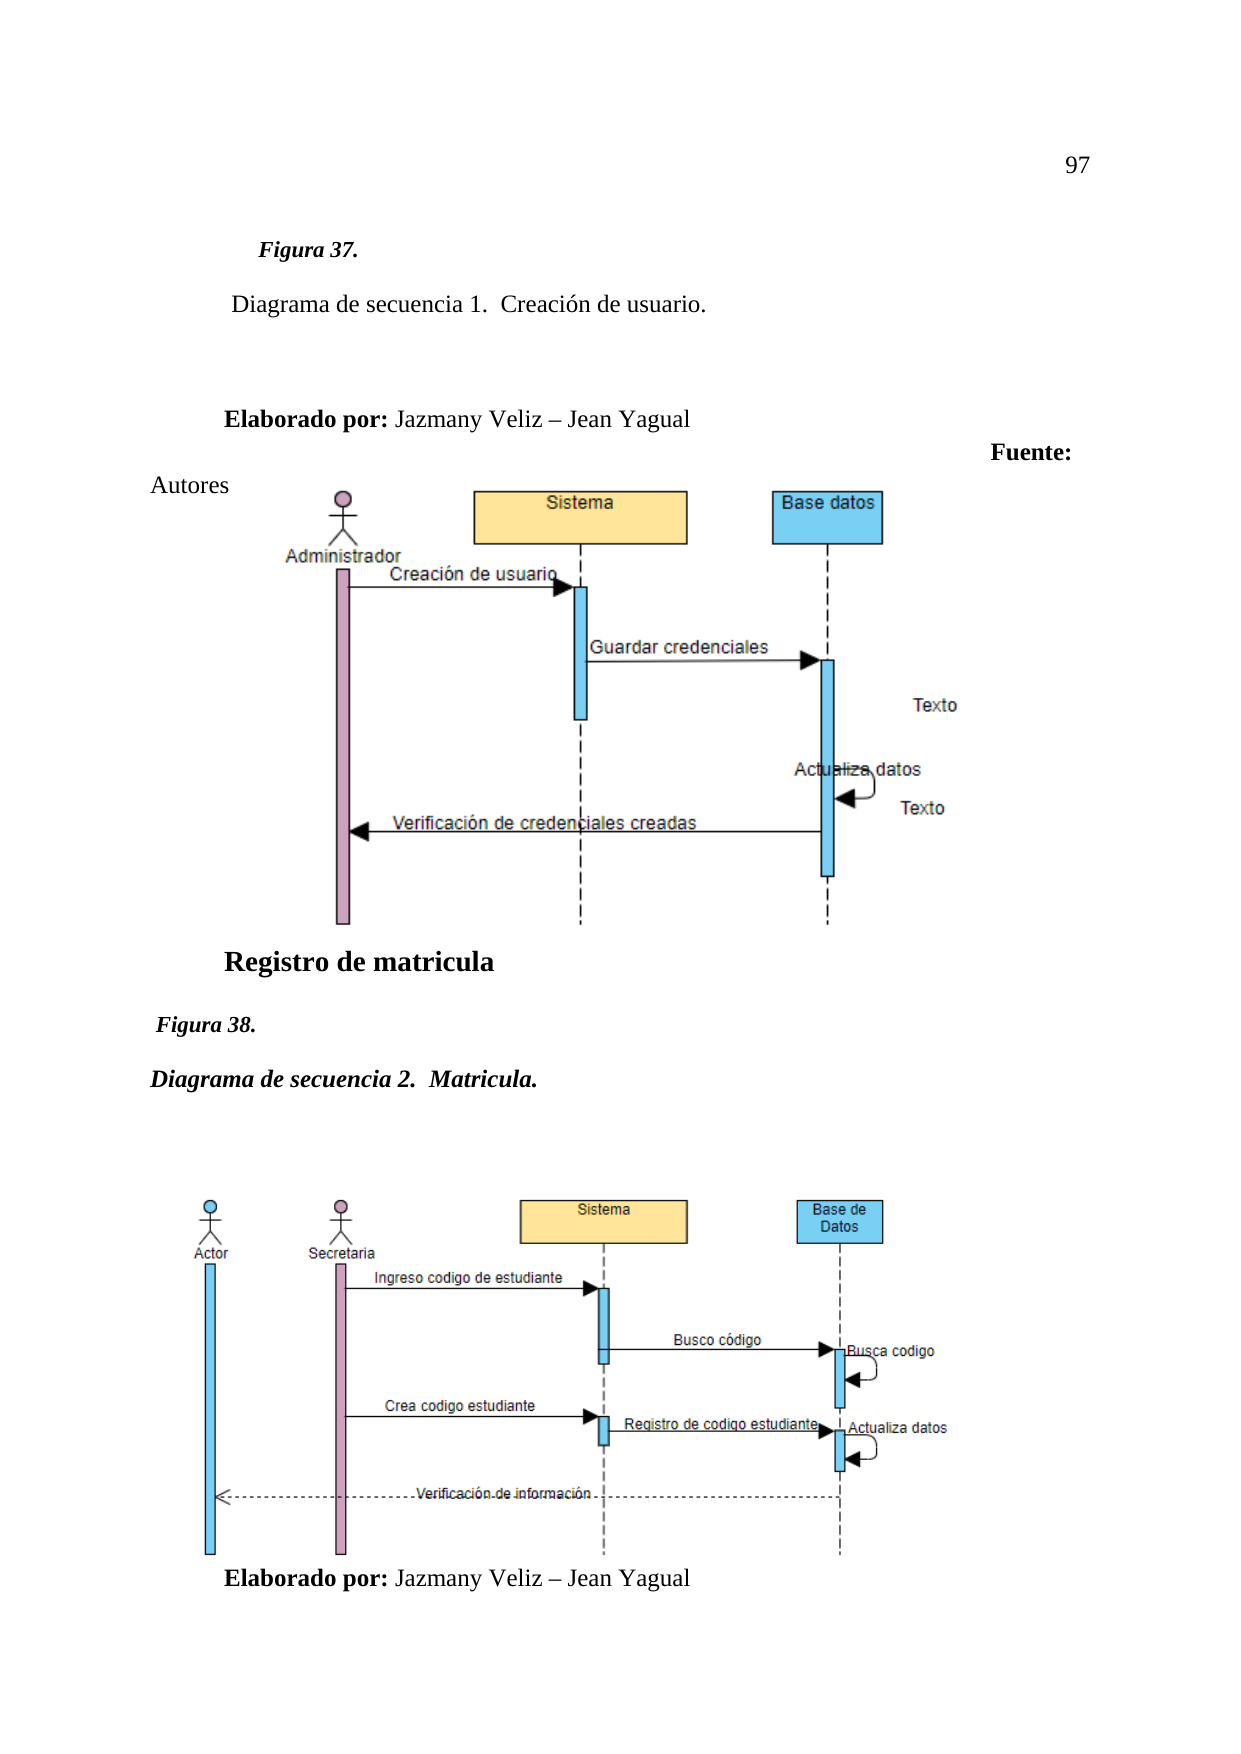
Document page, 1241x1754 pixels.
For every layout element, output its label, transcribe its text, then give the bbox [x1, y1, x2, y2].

picture [279, 456, 972, 940]
picture [167, 1196, 957, 1556]
text Fuente: Autores [150, 437, 1090, 499]
text Figura 37. [150, 236, 1090, 263]
text Figura 38. [150, 1011, 1090, 1037]
text Diagrama de secuencia 1. Creación de usuario. [150, 289, 1090, 318]
text Diagrama de secuencia 2. Matricula. [150, 1064, 1090, 1093]
text Elaborado por: Jazmany Veliz – Jean Yagual [150, 404, 1090, 433]
